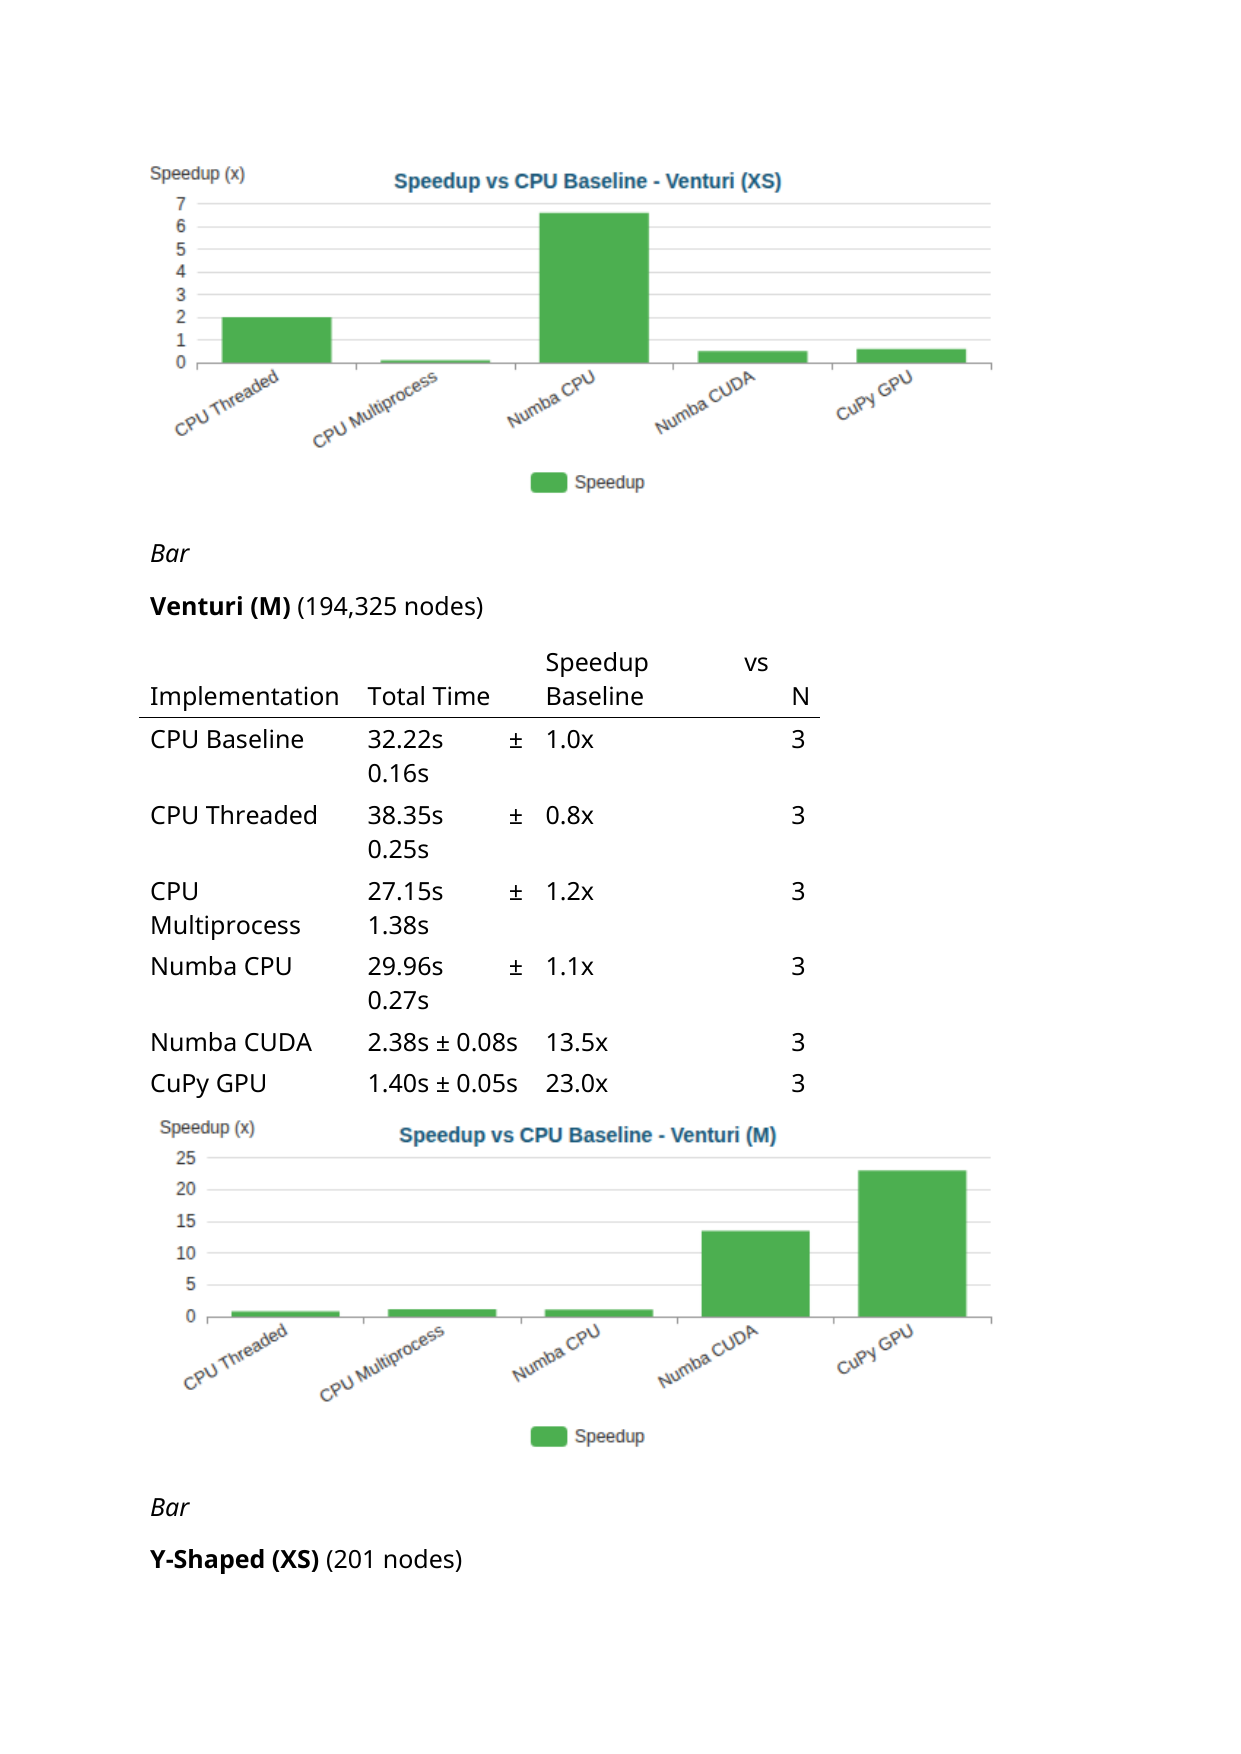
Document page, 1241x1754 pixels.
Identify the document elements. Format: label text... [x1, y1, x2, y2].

text Bar [150, 1489, 1120, 1523]
text Y-Shaped (XS) (201 nodes) [150, 1542, 1120, 1576]
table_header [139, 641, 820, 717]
text Bar [150, 535, 1120, 569]
picture [150, 1103, 1025, 1469]
picture [150, 150, 1025, 515]
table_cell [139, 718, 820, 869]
text Venturi (M) (194,325 nodes) [150, 588, 1120, 622]
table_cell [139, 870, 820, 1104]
